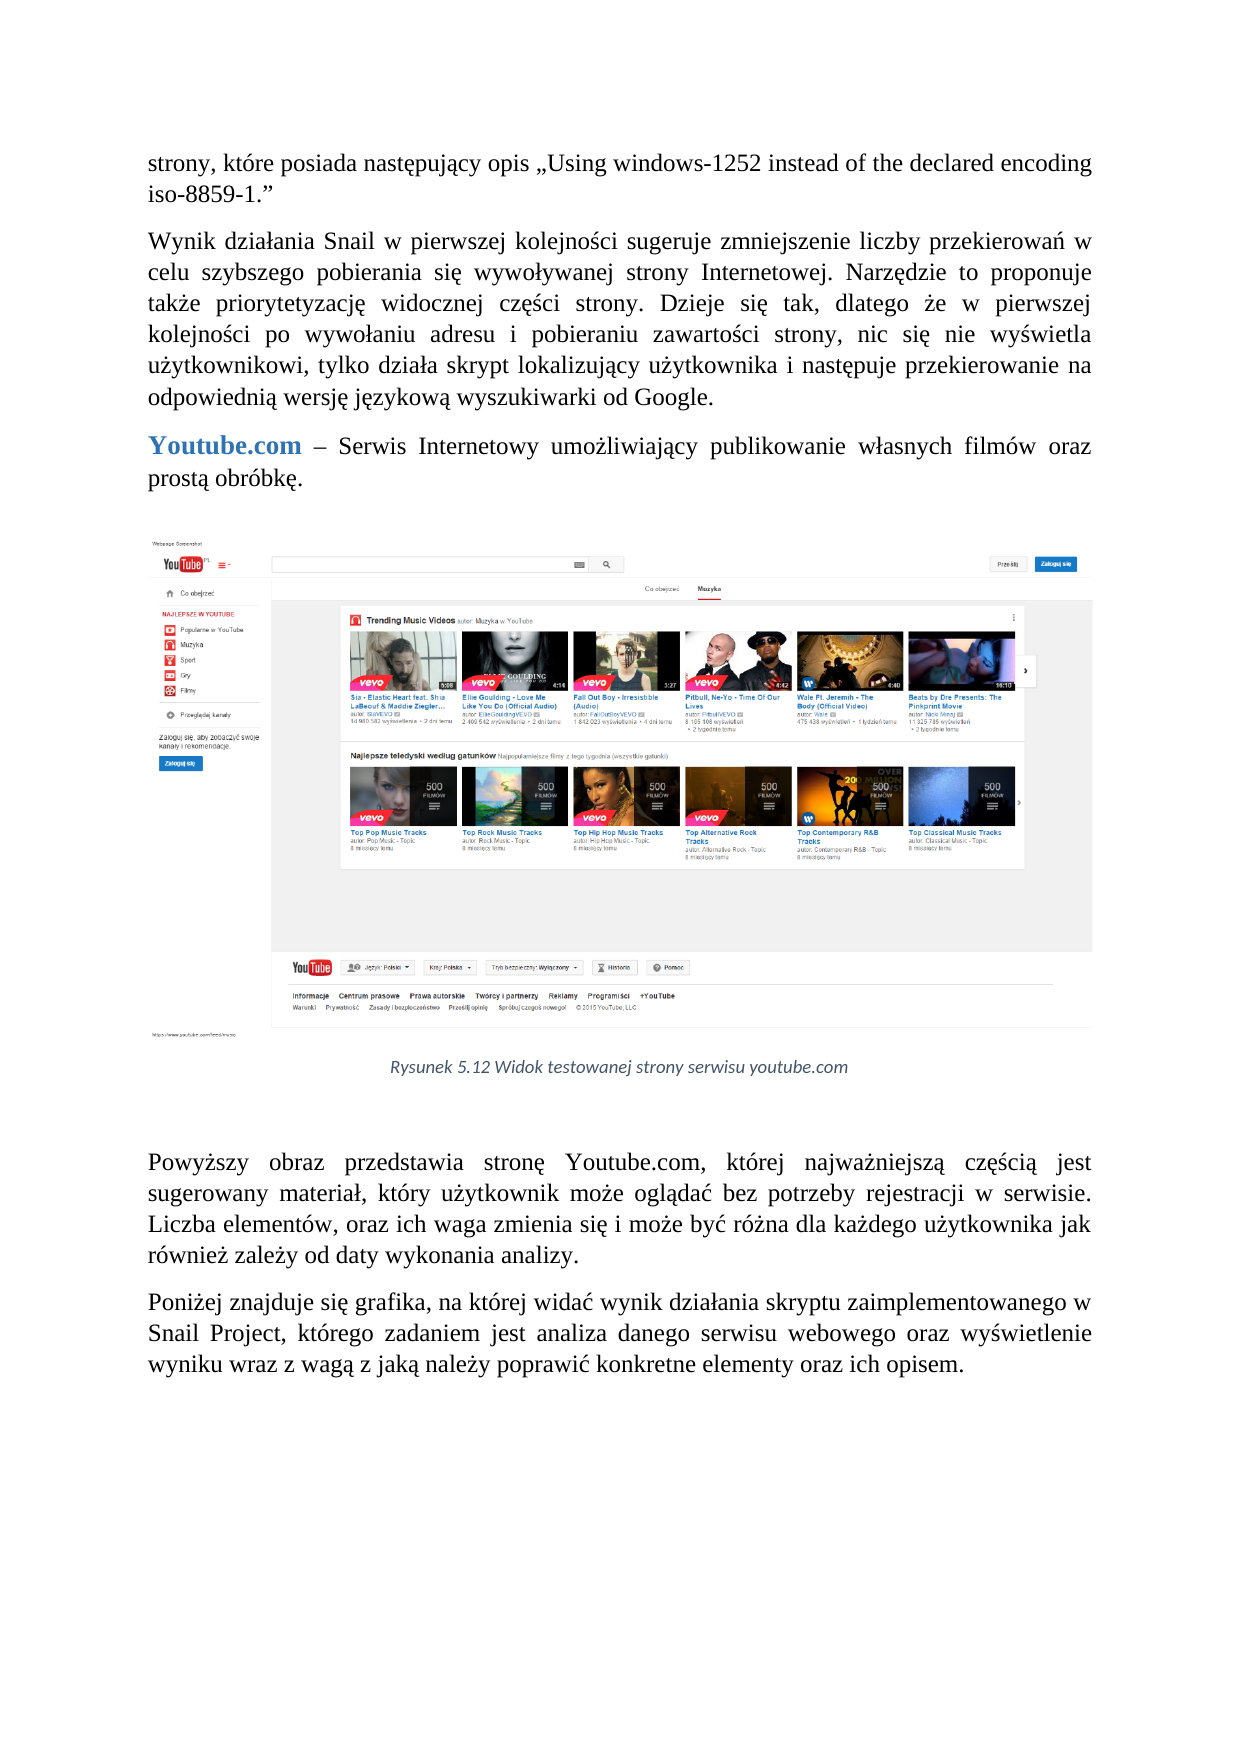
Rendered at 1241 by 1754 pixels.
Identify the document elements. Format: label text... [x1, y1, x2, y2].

text Powyższy obraz przedstawia stronę Youtube.com, której najważniejszą częścią jest sugerowany materiał, który użytkownik może oglądać bez potrzeby rejestracji w serwisie. Liczba elementów, oraz ich waga zmienia się i może być różna dla każdego użytkownika jak również zależy od daty wykonania analizy. [148, 1147, 1093, 1268]
picture [147, 541, 1093, 1037]
text Youtube.com – Serwis Internetowy umożliwiający publikowanie własnych filmów oraz prostą obróbkę. [148, 429, 1093, 491]
text Poniżej znajduje się grafika, na której widać wynik działania skryptu zaimplementowanego w Snail Project, którego zadaniem jest analiza danego serwisu webowego oraz wyświetlenie wyniku wraz z wagą z jaką należy poprawić konkretne elementy oraz ich opisem. [148, 1287, 1093, 1378]
text Wynik działania Snail w pierwszej kolejności sugeruje zmniejszenie liczby przekierowań w celu szybszego pobierania się wywoływanej strony Internetowej. Narzędzie to proponuje także priorytetyzację widocznej części strony. Dzieje się tak, dlatego że w pierwszej kolejności po wywołaniu adresu i pobieraniu zawartości strony, nic się nie wyświetla użytkownikowi, tylko działa skrypt lokalizujący użytkownika i następuje przekierowanie na odpowiednią wersję językową wyszukiwarki od Google. [148, 226, 1093, 410]
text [148, 148, 1093, 207]
